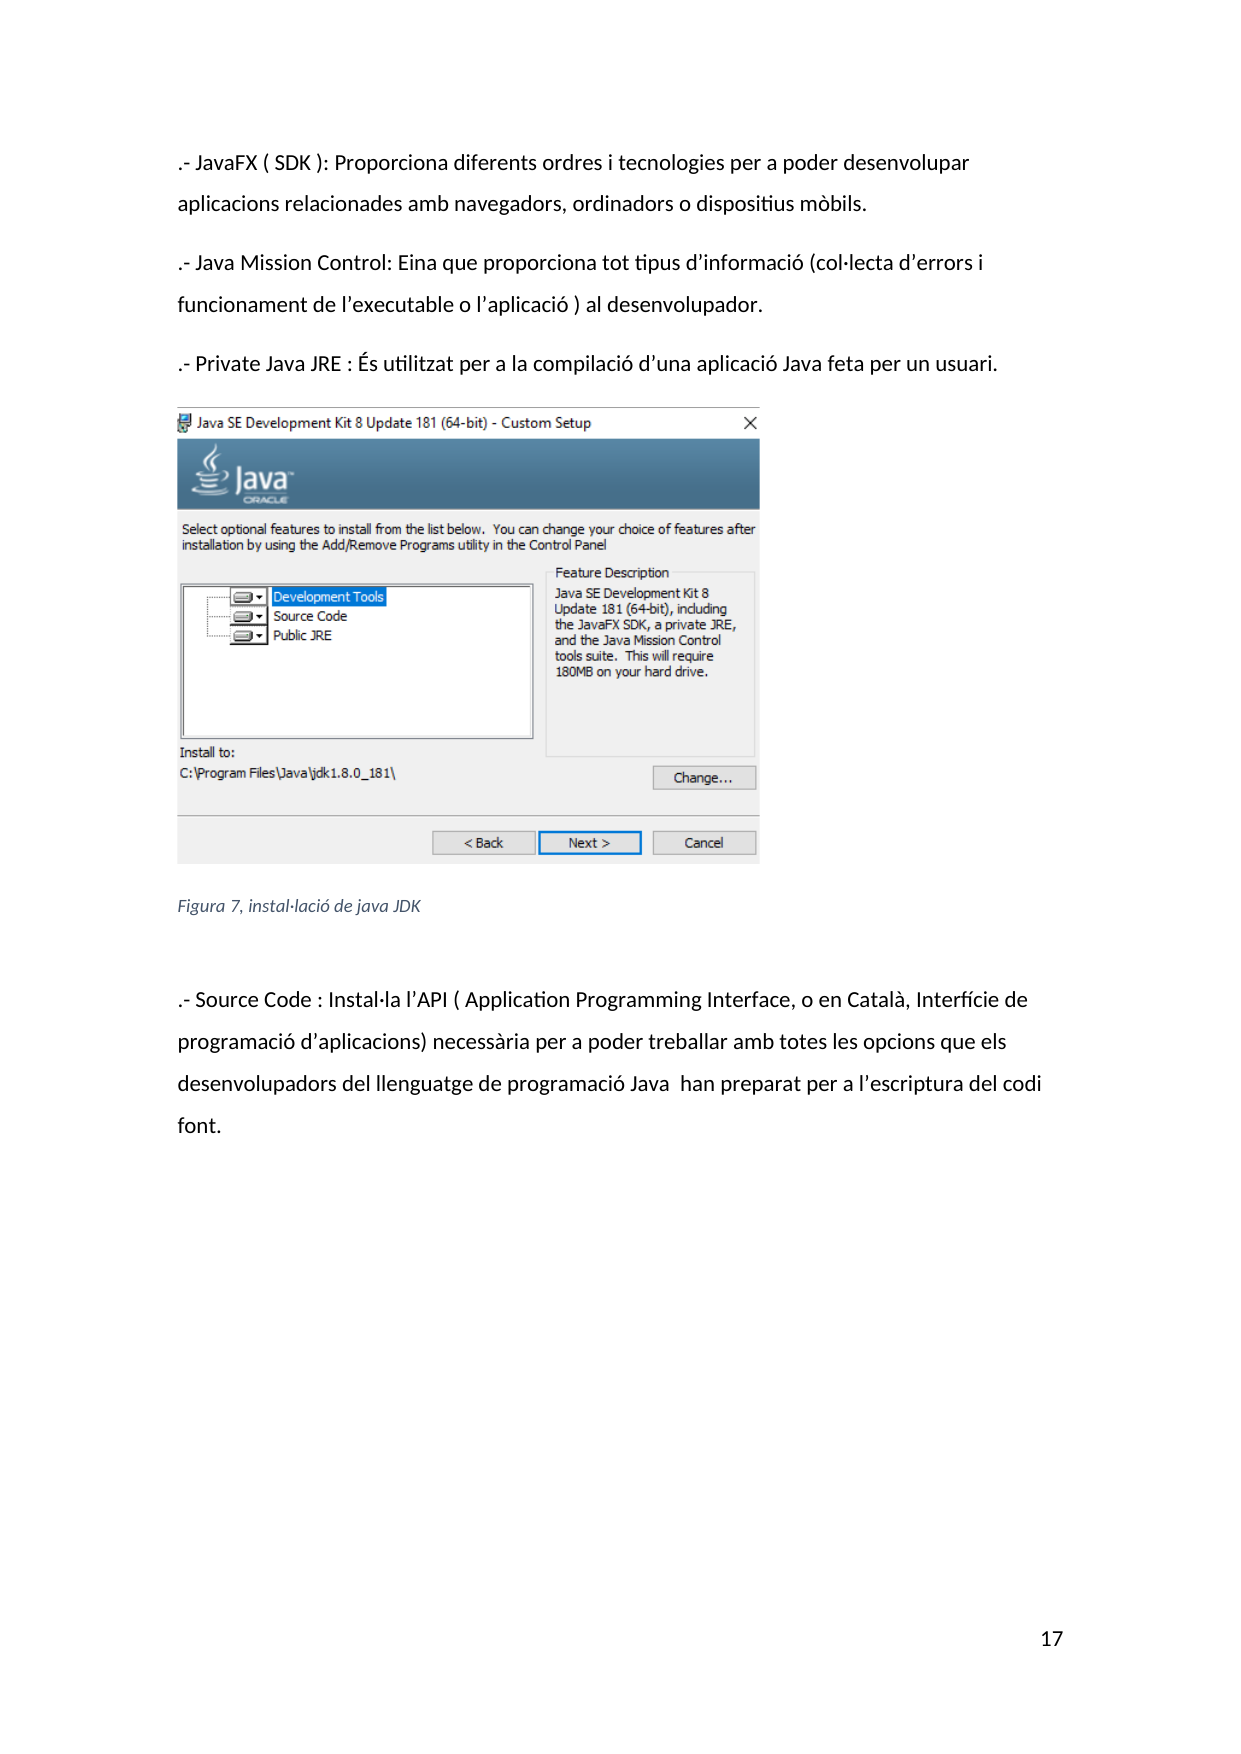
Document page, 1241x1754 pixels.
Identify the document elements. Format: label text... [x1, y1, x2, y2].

text .- Private Java JRE : És utilitzat per a la compilació d’una aplicació Java feta per un usuari. [177, 349, 1063, 377]
text .- JavaFX ( SDK ): Proporciona diferents ordres i tecnologies per a poder desenvolupar aplicacions relacionades amb navegadors, ordinadors o dispositius mòbils. [177, 148, 1063, 218]
picture [177, 407, 760, 864]
text Figura 7, instal·lació de java JDK [177, 894, 1063, 917]
text .- Java Mission Control: Eina que proporciona tot tipus d’informació (col·lecta d’errors i funcionament de l’executable o l’aplicació ) al desenvolupador. [177, 248, 1063, 318]
text .- Source Code : Instal·la l’API ( Application Programming Interface, o en Català, Interfície de programació d’aplicacions) necessària per a poder treballar amb totes les opcions que els desenvolupadors del llenguatge de programació Java han preparat per a l’escriptura del codi font. [177, 985, 1063, 1139]
